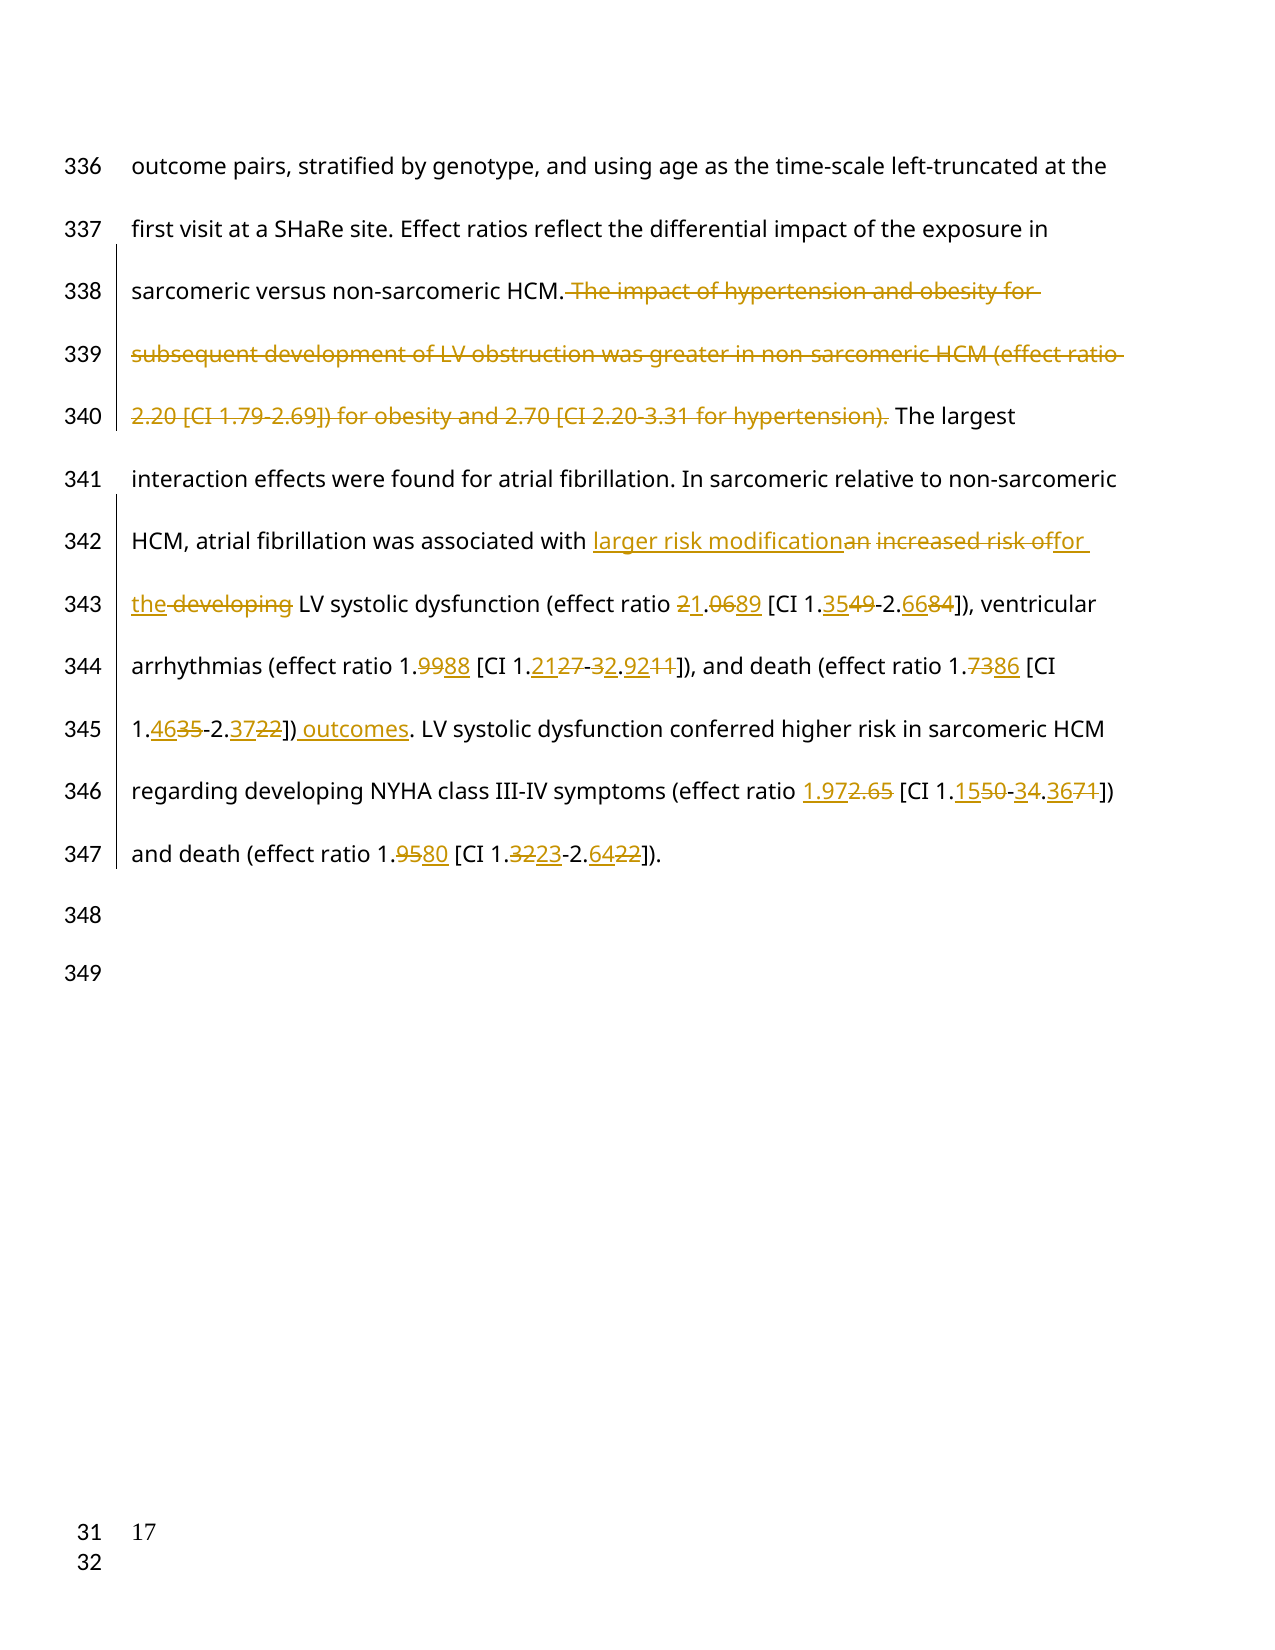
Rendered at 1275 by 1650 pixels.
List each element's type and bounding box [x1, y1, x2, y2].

text [131, 150, 1125, 869]
